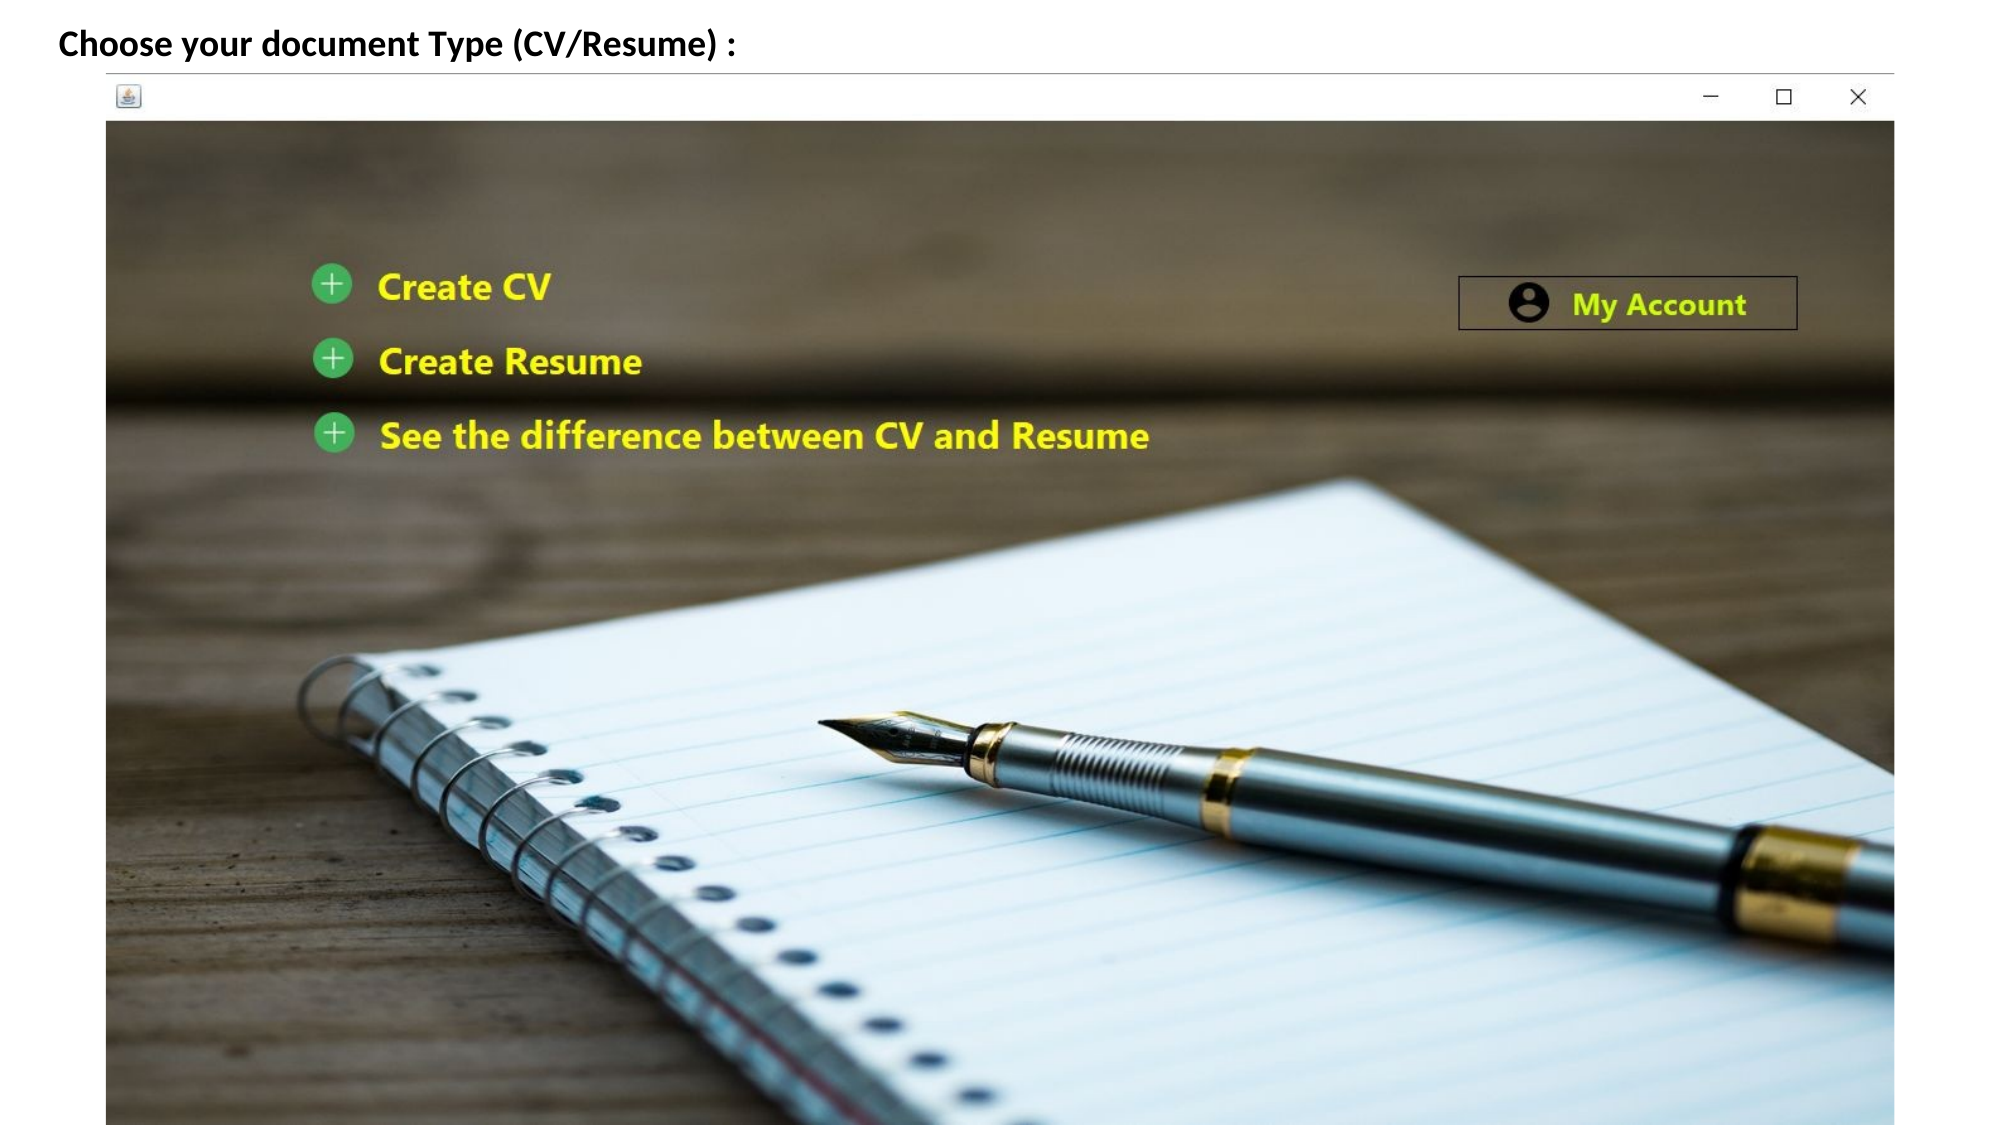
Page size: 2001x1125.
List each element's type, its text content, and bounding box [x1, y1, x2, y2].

picture [105, 73, 1895, 1125]
text Choose your document Type (CV/Resume) : [59, 20, 2000, 66]
